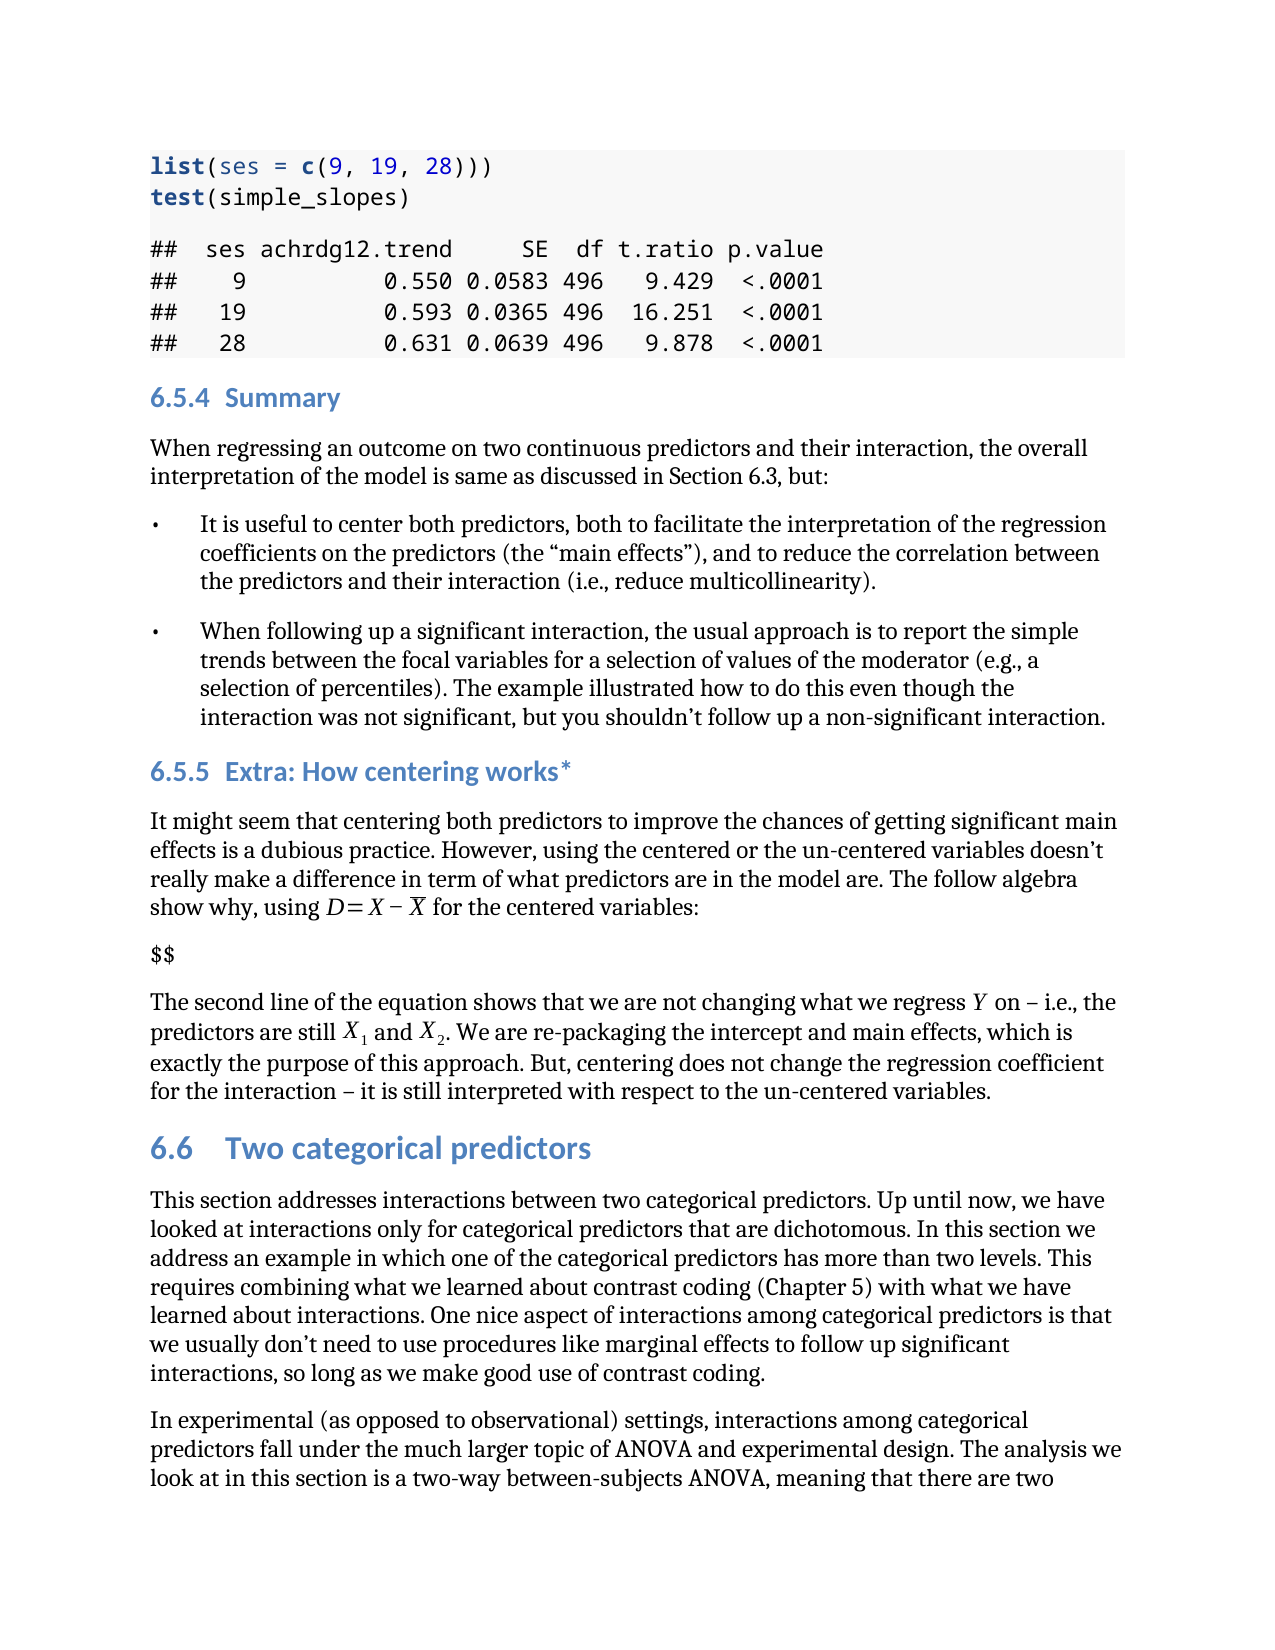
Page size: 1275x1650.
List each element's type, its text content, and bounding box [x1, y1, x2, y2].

subtitle 6.6 Two categorical predictors [150, 1127, 1125, 1167]
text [150, 1406, 1125, 1492]
list It is useful to center both predictors, both to facilitate the interpretation of the regression coefficients on the predictors (the “main effects”), and to reduce the correlation between the predictors and their interaction (i.e., reduce multicollinearity). [150, 510, 1125, 596]
text $$ [150, 941, 1125, 969]
subtitle 6.5.4 Summary [150, 379, 1125, 415]
text When regressing an outcome on two continuous predictors and their interaction, the overall interpretation of the model is same as discussed in Section 6.3, but: [150, 433, 1125, 491]
text It might seem that centering both predictors to improve the chances of getting significant main effects is a dubious practice. However, using the centered or the un-centered variables doesn’t really make a difference in term of what predictors are in the model are. The follow algebra show why, using for the centered variables: [150, 807, 1125, 922]
text The second line of the equation shows that we are not changing what we regress on – i.e., the predictors are still and . We are re-packaging the intercept and main effects, which is exactly the purpose of this approach. But, centering does not change the regression coefficient for the interaction – it is still interpreted with respect to the un-centered variables. [150, 988, 1125, 1106]
list When following up a significant interaction, the usual approach is to report the simple trends between the focal variables for a selection of values of the moderator (e.g., a selection of percentiles). The example illustrated how to do this even though the interaction was not significant, but you shouldn’t follow up a non-significant interaction. [150, 617, 1125, 732]
text ## ses achrdg12.trend SE df t.ratio p.value ## 9 0.550 0.0583 496 9.429 <.0001 ## 19 0.593 0.0365 496 16.251 <.0001 ## 28 0.631 0.0639 496 9.878 <.0001 [150, 233, 1125, 358]
subtitle 6.5.5 Extra: How centering works* [150, 753, 1125, 788]
text This section addresses interactions between two categorical predictors. Up until now, we have looked at interactions only for categorical predictors that are dichotomous. In this section we address an example in which one of the categorical predictors has more than two levels. This requires combining what we learned about contrast coding (Chapter 5) with what we have learned about interactions. One nice aspect of interactions among categorical predictors is that we usually don’t need to use procedures like marginal effects to follow up significant interactions, so long as we make good use of contrast coding. [150, 1186, 1125, 1387]
